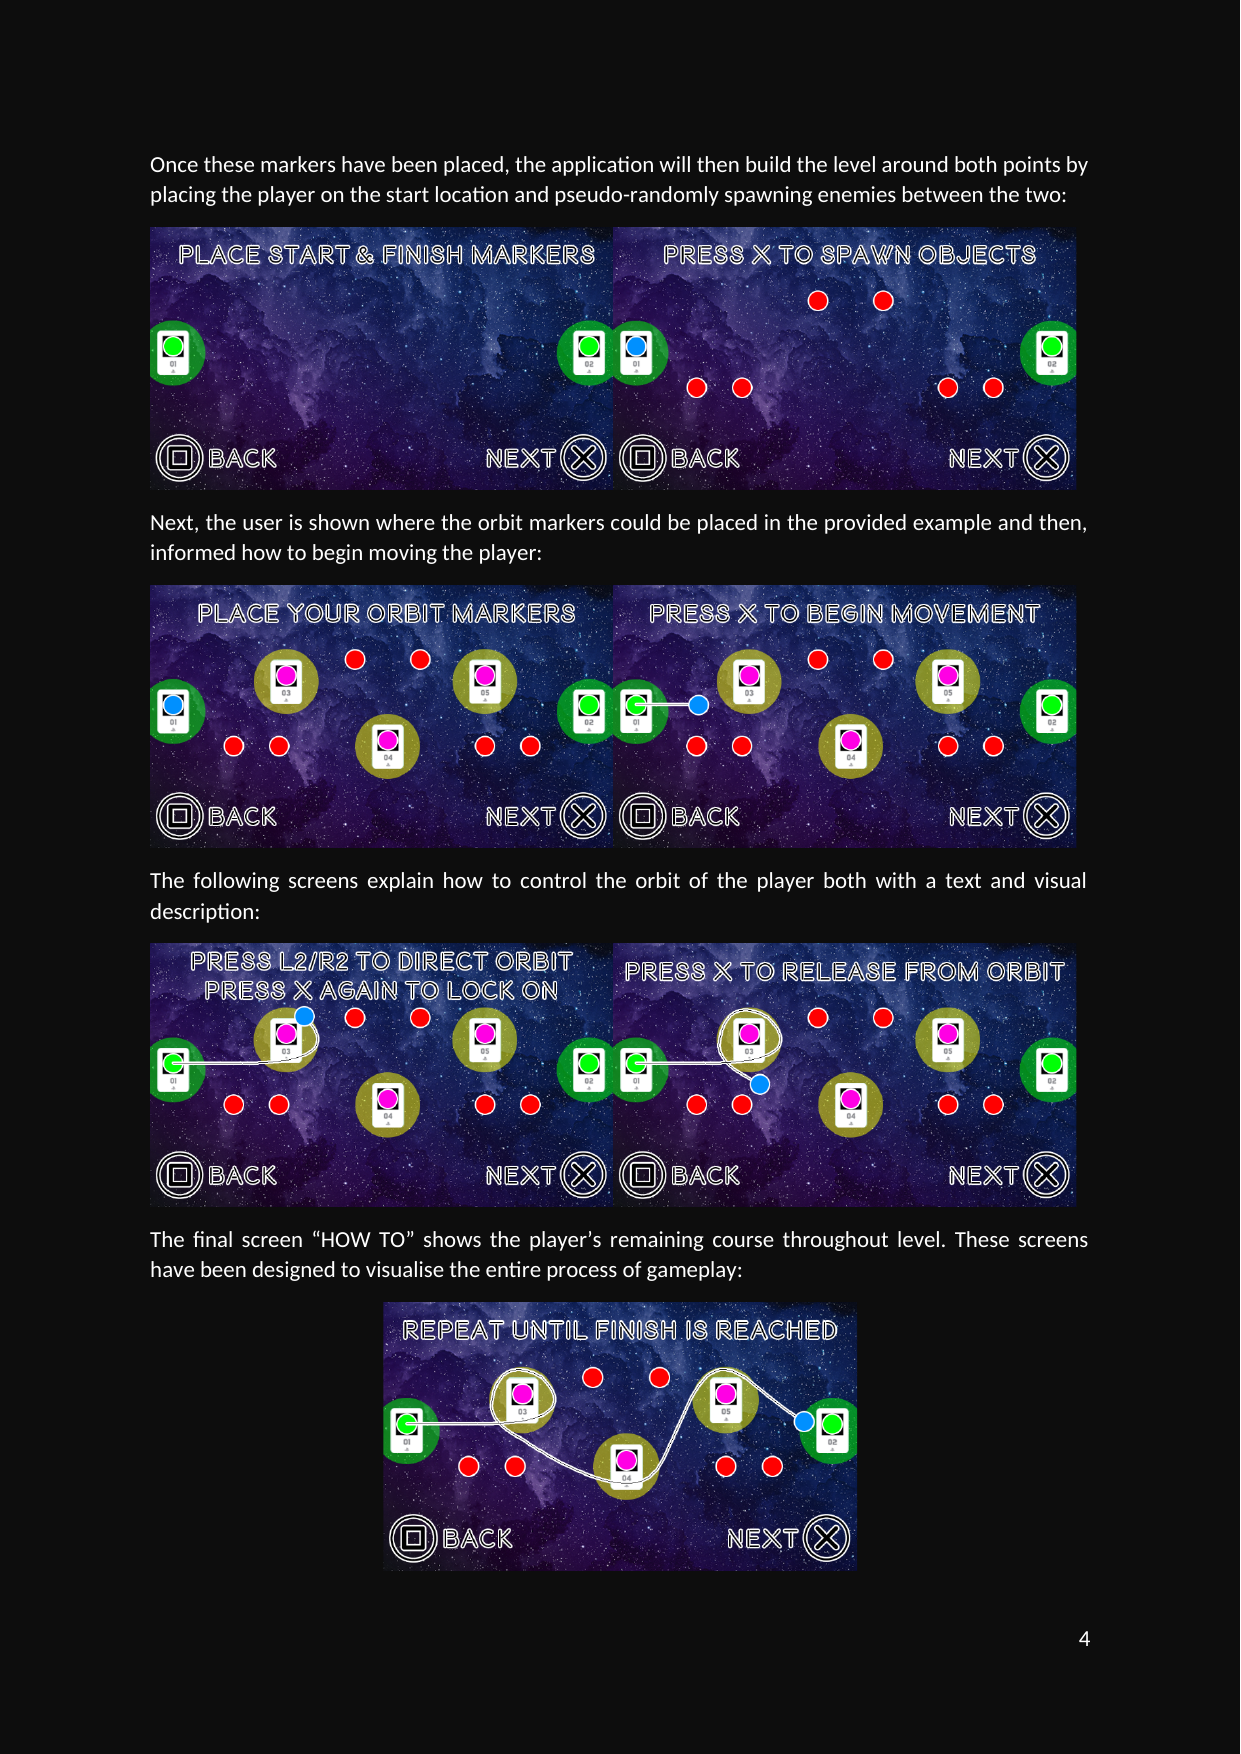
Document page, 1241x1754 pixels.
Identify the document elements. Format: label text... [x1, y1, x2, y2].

picture [383, 1302, 858, 1571]
picture [150, 943, 1077, 1207]
text Once these markers have been placed, the application will then build the level around both points by placing the player on the start location and pseudo-randomly spawning enemies between the two: [150, 150, 1090, 208]
picture [150, 227, 1077, 490]
text The final screen “HOW TO” shows the player’s remaining course throughout level. These screens have been designed to visualise the entire process of gameplay: [150, 1225, 1090, 1283]
text Next, the user is shown where the orbit markers could be placed in the provided example and then, informed how to begin moving the player: [150, 508, 1090, 567]
text The following screens explain how to control the orbit of the player both with a text and visual description: [150, 867, 1090, 925]
picture [150, 585, 1077, 848]
